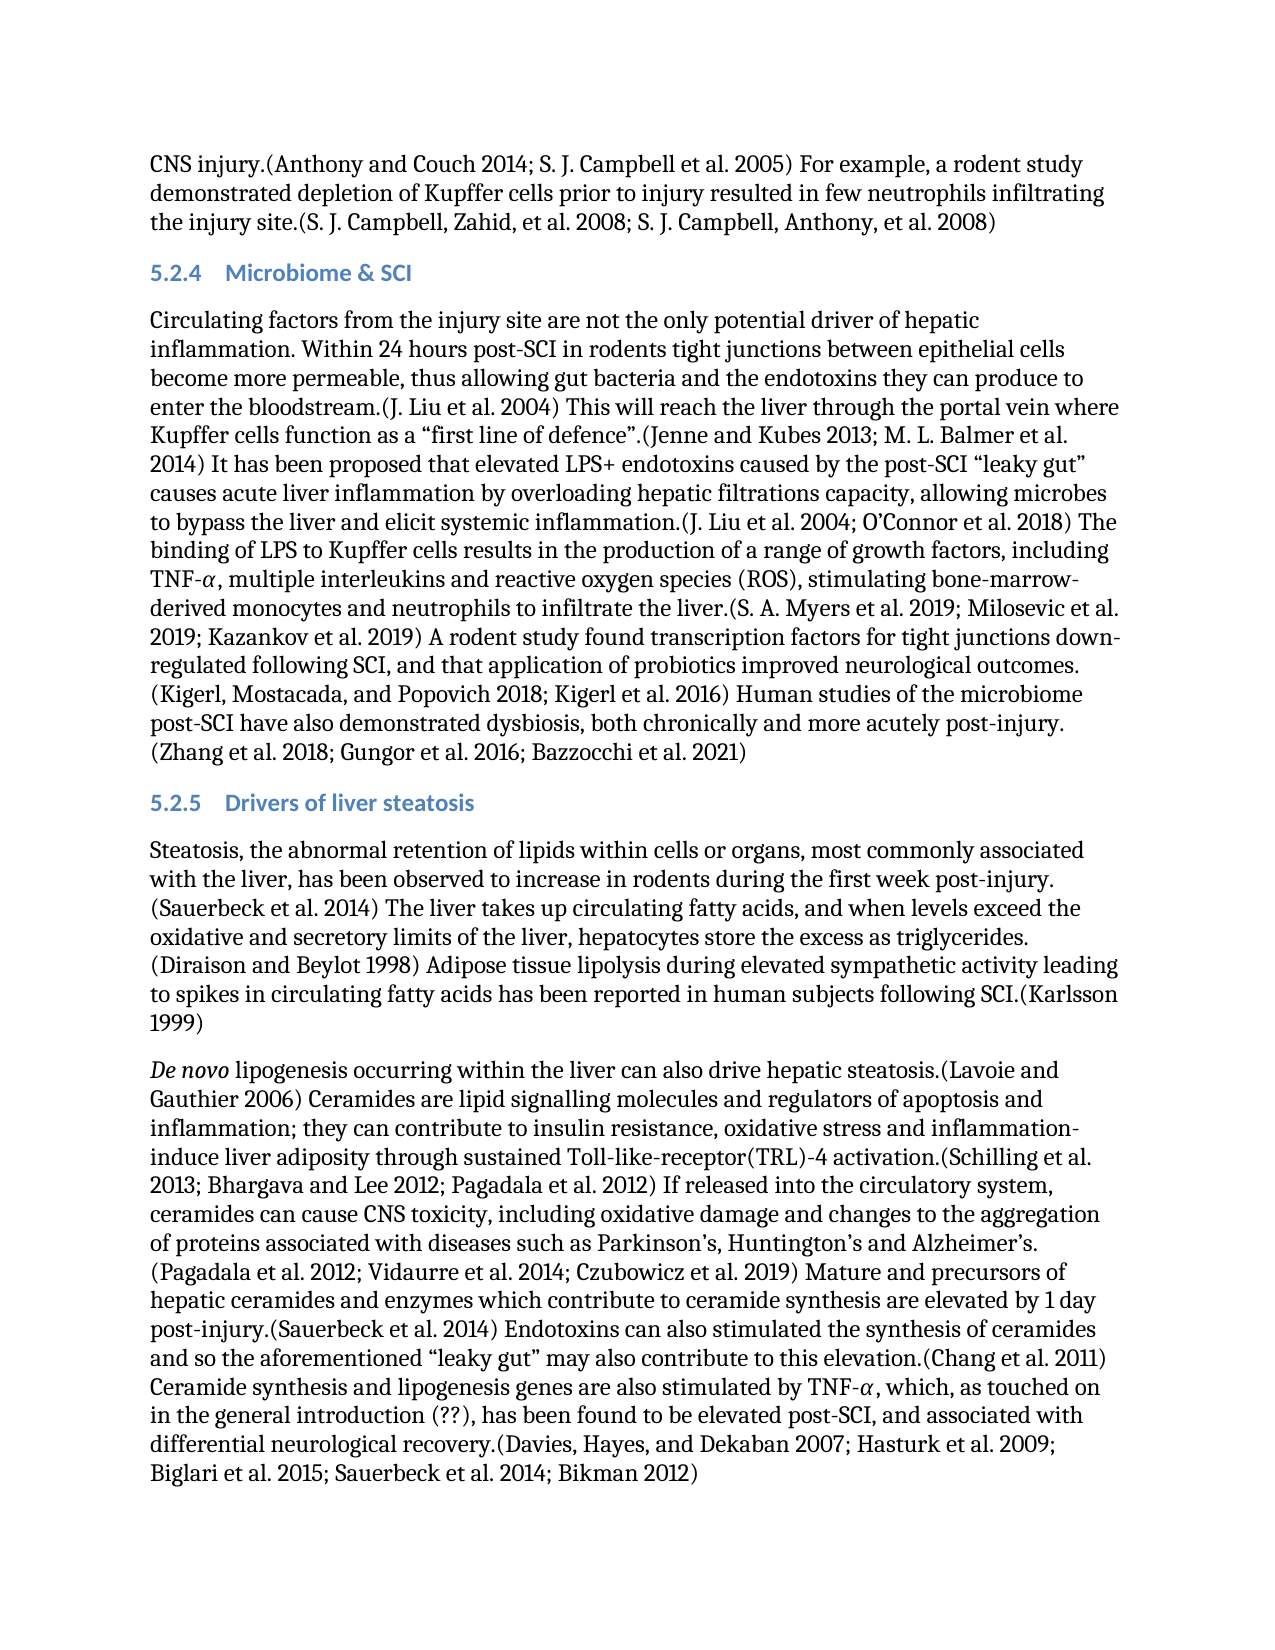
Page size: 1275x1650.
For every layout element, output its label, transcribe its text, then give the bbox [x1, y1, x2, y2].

text Circulating factors from the injury site are not the only potential driver of hepatic inflammation. Within 24 hours post-SCI in rodents tight junctions between epithelial cells become more permeable, thus allowing gut bacteria and the endotoxins they can produce to enter the bloodstream.(J. Liu et al. 2004) This will reach the liver through the portal vein where Kupffer cells function as a “first line of defence”.(Jenne and Kubes 2013; M. L. Balmer et al. 2014) It has been proposed that elevated LPS+ endotoxins caused by the post-SCI “leaky gut” causes acute liver inflammation by overloading hepatic filtrations capacity, allowing microbes to bypass the liver and elicit systemic inflammation.(J. Liu et al. 2004; O’Connor et al. 2018) The binding of LPS to Kupffer cells results in the production of a range of growth factors, including TNF-, multiple interleukins and reactive oxygen species (ROS), stimulating bone-marrow-derived monocytes and neutrophils to infiltrate the liver.(S. A. Myers et al. 2019; Milosevic et al. 2019; Kazankov et al. 2019) A rodent study found transcription factors for tight junctions down-regulated following SCI, and that application of probiotics improved neurological outcomes.(Kigerl, Mostacada, and Popovich 2018; Kigerl et al. 2016) Human studies of the microbiome post-SCI have also demonstrated dysbiosis, both chronically and more acutely post-injury.(Zhang et al. 2018; Gungor et al. 2016; Bazzocchi et al. 2021) [150, 306, 1125, 766]
subtitle 5.2.5 Drivers of liver steatosis [150, 787, 1125, 818]
subtitle 5.2.4 Microbiome & SCI [150, 257, 1125, 288]
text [150, 150, 1125, 236]
text Steatosis, the abnormal retention of lipids within cells or organs, most commonly associated with the liver, has been observed to increase in rodents during the first week post-injury.(Sauerbeck et al. 2014) The liver takes up circulating fatty acids, and when levels exceed the oxidative and secretory limits of the liver, hepatocytes store the excess as triglycerides.(Diraison and Beylot 1998) Adipose tissue lipolysis during elevated sympathetic activity leading to spikes in circulating fatty acids has been reported in human subjects following SCI.(Karlsson 1999) [150, 836, 1125, 1038]
text De novo lipogenesis occurring within the liver can also drive hepatic steatosis.(Lavoie and Gauthier 2006) Ceramides are lipid signalling molecules and regulators of apoptosis and inflammation; they can contribute to insulin resistance, oxidative stress and inflammation-induce liver adiposity through sustained Toll-like-receptor(TRL)-4 activation.(Schilling et al. 2013; Bhargava and Lee 2012; Pagadala et al. 2012) If released into the circulatory system, ceramides can cause CNS toxicity, including oxidative damage and changes to the aggregation of proteins associated with diseases such as Parkinson’s, Huntington’s and Alzheimer’s.(Pagadala et al. 2012; Vidaurre et al. 2014; Czubowicz et al. 2019) Mature and precursors of hepatic ceramides and enzymes which contribute to ceramide synthesis are elevated by 1 day post-injury.(Sauerbeck et al. 2014) Endotoxins can also stimulated the synthesis of ceramides and so the aforementioned “leaky gut” may also contribute to this elevation.(Chang et al. 2011) Ceramide synthesis and lipogenesis genes are also stimulated by TNF-, which, as touched on in the general introduction (??), has been found to be elevated post-SCI, and associated with differential neurological recovery.(Davies, Hayes, and Dekaban 2007; Hasturk et al. 2009; Biglari et al. 2015; Sauerbeck et al. 2014; Bikman 2012) [150, 1056, 1125, 1488]
